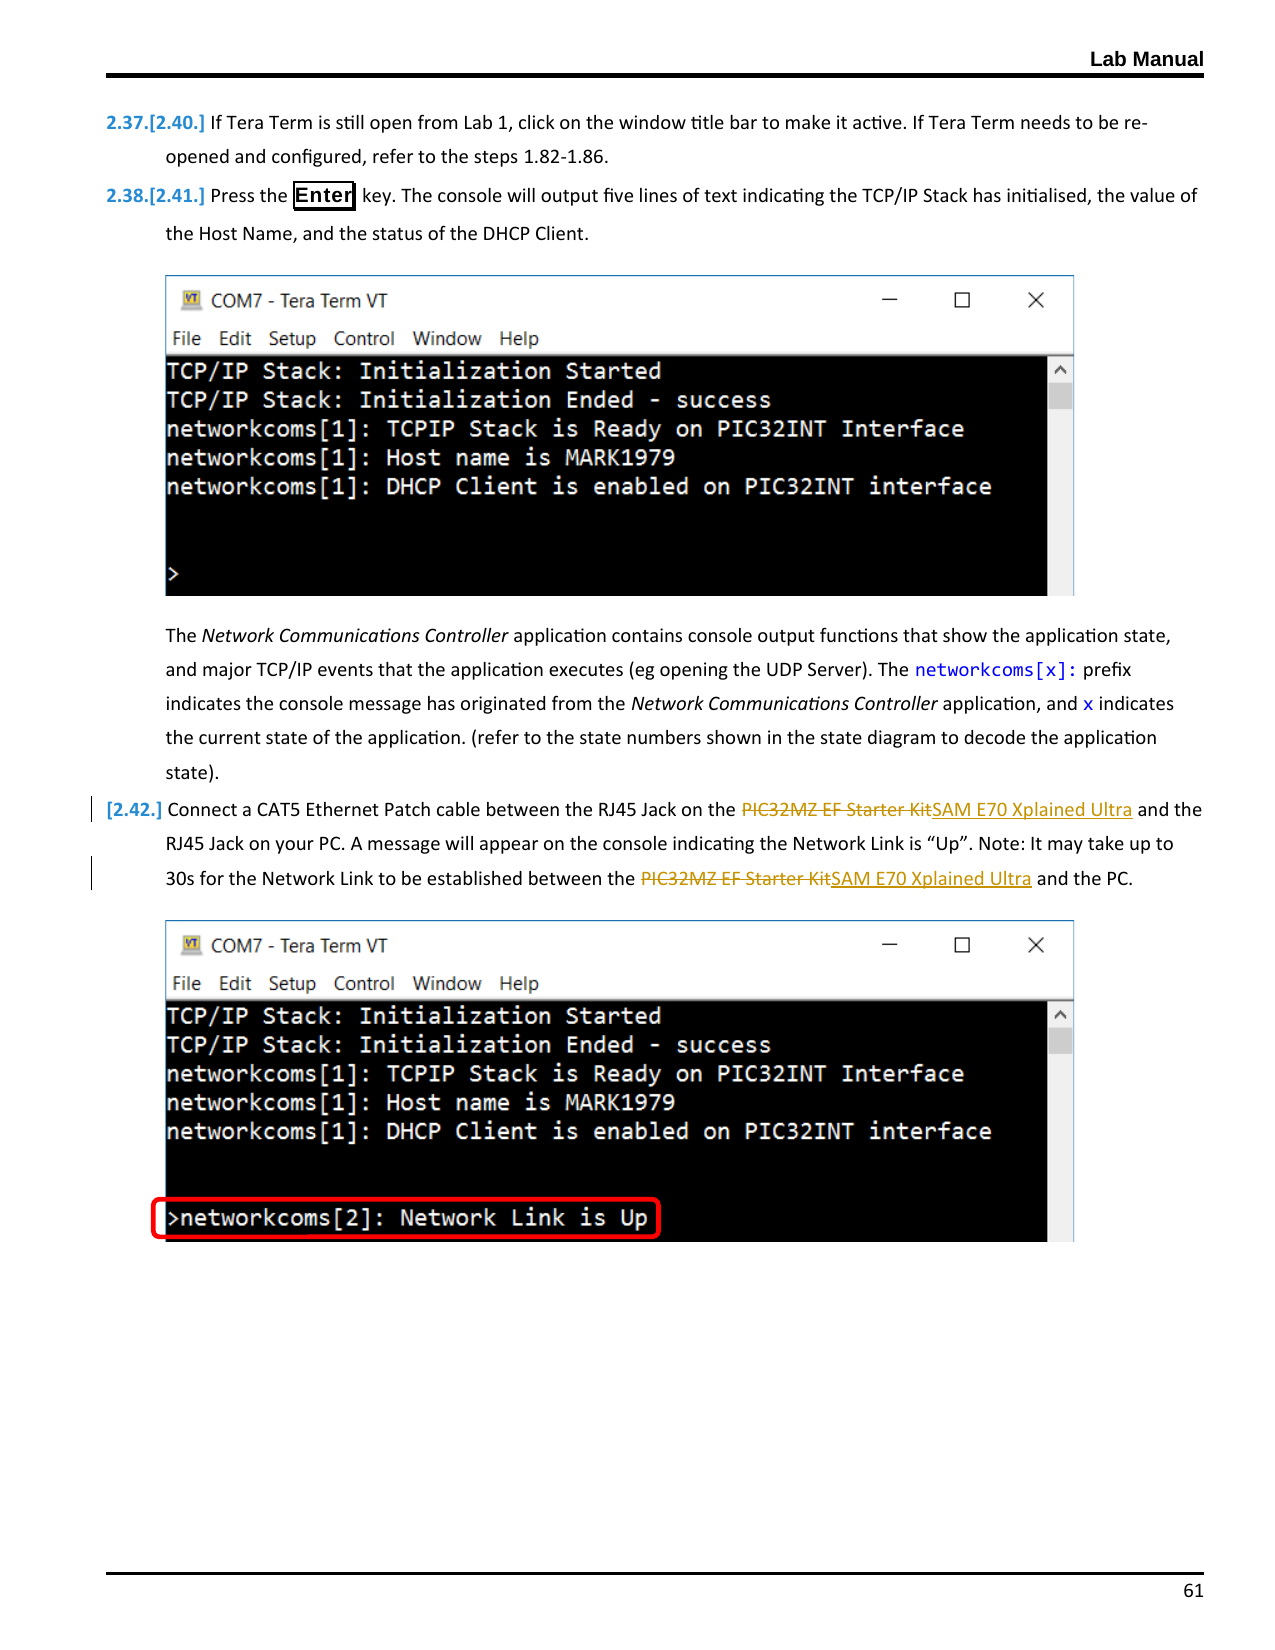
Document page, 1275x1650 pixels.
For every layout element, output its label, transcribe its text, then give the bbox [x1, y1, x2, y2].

list Press the Enter key. The console will output five lines of text indicating the TCP/IP Stack has initialised, the value of the Host Name, and the status of the DHCP Client. [106, 181, 1204, 246]
table_header [165, 902, 1205, 1268]
table_header [165, 258, 1205, 622]
list If Tera Term is still open from Lab 1, click on the window title bar to make it active. If Tera Term needs to be re-opened and configured, refer to the steps 1.82-1.86. [106, 109, 1204, 169]
picture [165, 275, 1075, 596]
list Connect a CAT5 Ethernet Patch cable between the RJ45 Jack on the and the RJ45 Jack on your PC. A message will appear on the console indicating the Network Link is “Up”. Note: It may take up to 30s for the Network Link to be established between the and the PC. [106, 796, 1204, 890]
picture [165, 1202, 656, 1234]
picture [165, 920, 1075, 1242]
text The Network Communications Controller application contains console output functions that show the application state, and major TCP/IP events that the application executes (eg opening the UDP Server). The networkcoms[x]: prefix indicates the console message has originated from the Network Communications Controller application, and x indicates the current state of the application. (refer to the state numbers shown in the state diagram to decode the application state). [165, 622, 1204, 784]
